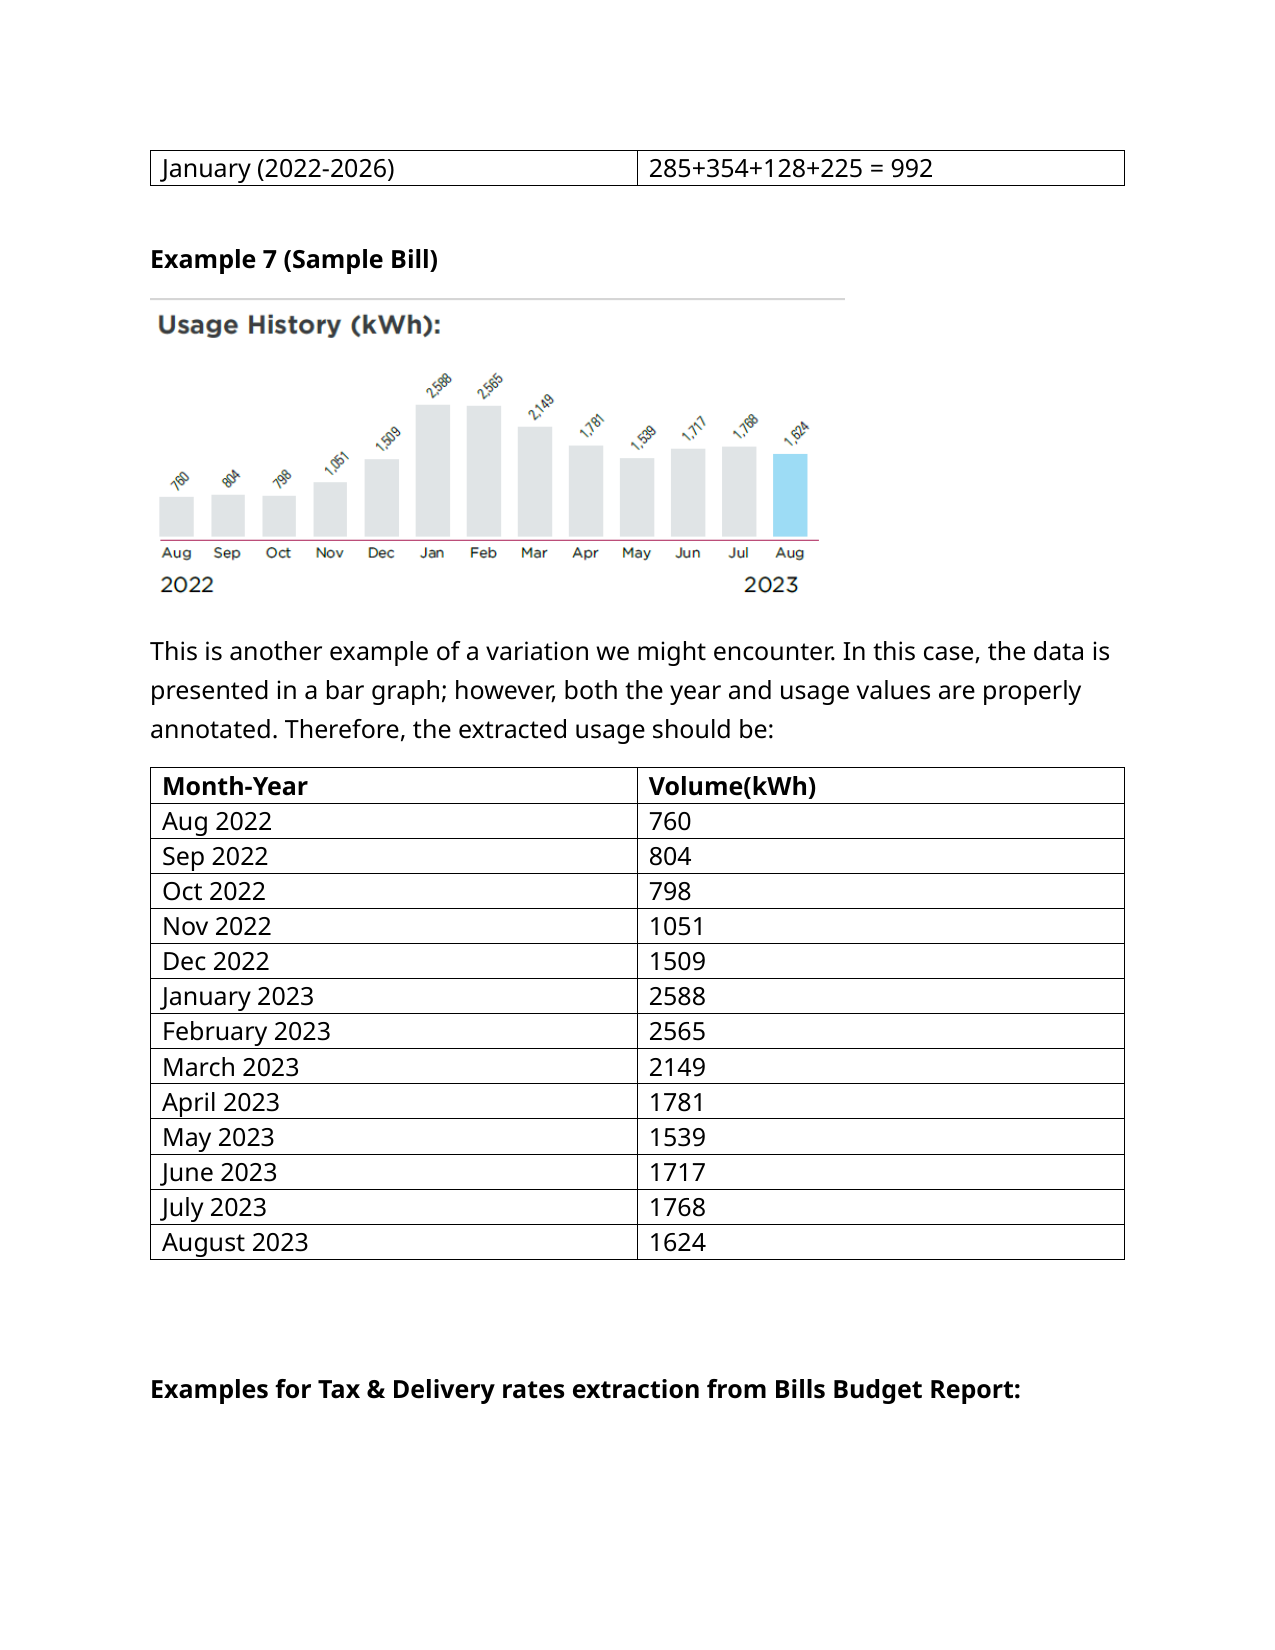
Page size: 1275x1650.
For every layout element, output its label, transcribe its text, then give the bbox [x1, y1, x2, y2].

table_cell Nov 2022 [151, 909, 637, 943]
table_cell 1717 [638, 1155, 1124, 1188]
table_cell 798 [638, 874, 1124, 908]
table_cell 804 [638, 839, 1124, 873]
table_cell January 2023 [151, 979, 637, 1013]
text Examples for Tax & Delivery rates extraction from Bills Budget Report: [150, 1371, 1125, 1406]
table_header Volume(kWh) [638, 768, 1124, 802]
table_cell 1768 [638, 1190, 1124, 1224]
table_cell 2565 [638, 1014, 1124, 1048]
text This is another example of a variation we might encounter. In this case, the data is presented in a bar graph; however, both the year and usage values are properly annotated. Therefore, the extracted usage should be: [150, 633, 1125, 746]
table_cell 285+354+128+225 = 992 [638, 151, 1124, 185]
table_cell 1781 [638, 1084, 1124, 1118]
table_cell 2588 [638, 979, 1124, 1013]
table_cell Aug 2022 [151, 804, 637, 837]
table_cell May 2023 [151, 1119, 637, 1153]
table_cell January (2022-2026) [151, 151, 637, 185]
table_cell Dec 2022 [151, 944, 637, 978]
table_cell Oct 2022 [151, 874, 637, 908]
table_cell July 2023 [151, 1190, 637, 1224]
table_cell 1539 [638, 1119, 1124, 1153]
table_cell 1624 [638, 1225, 1124, 1259]
table_cell 1509 [638, 944, 1124, 978]
table_cell 2149 [638, 1049, 1124, 1083]
table_cell June 2023 [151, 1155, 637, 1188]
table_cell February 2023 [151, 1014, 637, 1048]
text Example 7 (Sample Bill) [150, 242, 1125, 276]
table_cell 1051 [638, 909, 1124, 943]
table_cell March 2023 [151, 1049, 637, 1083]
table_header Month-Year [151, 768, 637, 802]
picture [150, 297, 845, 612]
table_cell Sep 2022 [151, 839, 637, 873]
table_cell 760 [638, 804, 1124, 837]
table_cell August 2023 [151, 1225, 637, 1259]
table_cell April 2023 [151, 1084, 637, 1118]
